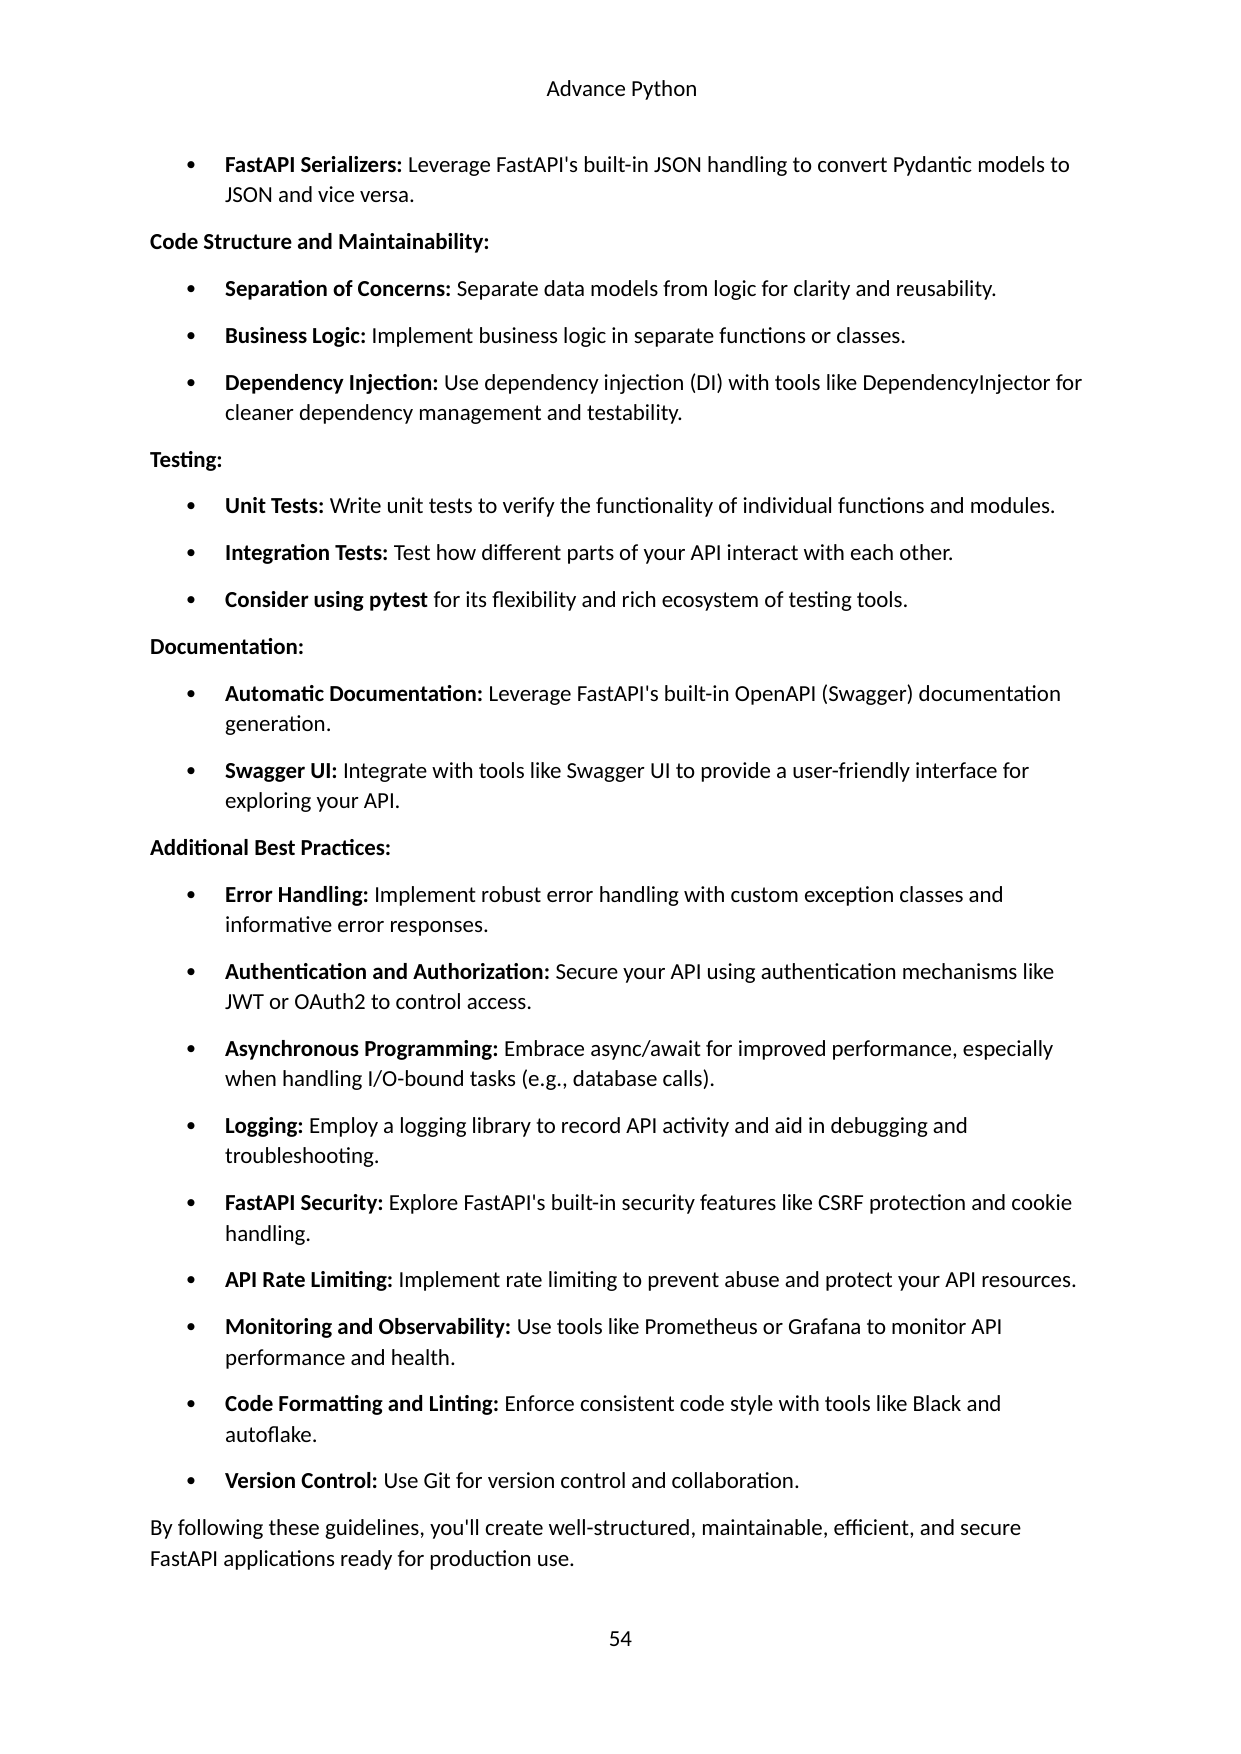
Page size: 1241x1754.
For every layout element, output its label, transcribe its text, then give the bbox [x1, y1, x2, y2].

list Integration Tests: Test how different parts of your API interact with each other. [187, 538, 1090, 567]
list Automatic Documentation: Leverage FastAPI's built-in OpenAPI (Swagger) documentation generation. [187, 679, 1090, 737]
list Authentication and Authorization: Secure your API using authentication mechanisms like JWT or OAuth2 to control access. [187, 957, 1090, 1016]
text Documentation: [150, 632, 1090, 660]
list Asynchronous Programming: Embrace async/await for improved performance, especially when handling I/O-bound tasks (e.g., database calls). [187, 1034, 1090, 1093]
list Separation of Concerns: Separate data models from logic for clarity and reusability. [187, 274, 1090, 302]
list Monitoring and Observability: Use tools like Prometheus or Grafana to monitor API performance and health. [187, 1312, 1090, 1371]
text Additional Best Practices: [150, 833, 1090, 861]
text By following these guidelines, you'll create well-structured, maintainable, efficient, and secure FastAPI applications ready for production use. [150, 1513, 1090, 1572]
list Logging: Employ a logging library to record API activity and aid in debugging and troubleshooting. [187, 1111, 1090, 1170]
text Testing: [150, 445, 1090, 473]
list API Rate Limiting: Implement rate limiting to prevent abuse and protect your API resources. [187, 1266, 1090, 1294]
list Swagger UI: Integrate with tools like Swagger UI to provide a user-friendly interface for exploring your API. [187, 756, 1090, 814]
list Code Formatting and Linting: Enforce consistent code style with tools like Black and autoflake. [187, 1389, 1090, 1448]
list FastAPI Security: Explore FastAPI's built-in security features like CSRF protection and cookie handling. [187, 1188, 1090, 1247]
list Dependency Injection: Use dependency injection (DI) with tools like DependencyInjector for cleaner dependency management and testability. [187, 368, 1090, 426]
list Consider using pytest for its flexibility and rich ecosystem of testing tools. [187, 585, 1090, 613]
list Error Handling: Implement robust error handling with custom exception classes and informative error responses. [187, 880, 1090, 938]
list Unit Tests: Write unit tests to verify the functionality of individual functions and modules. [187, 492, 1090, 520]
text Code Structure and Maintainability: [150, 227, 1090, 255]
list Version Control: Use Git for version control and collaboration. [187, 1467, 1090, 1495]
list Business Logic: Implement business logic in separate functions or classes. [187, 321, 1090, 349]
list FastAPI Serializers: Leverage FastAPI's built-in JSON handling to convert Pydantic models to JSON and vice versa. [187, 150, 1090, 208]
